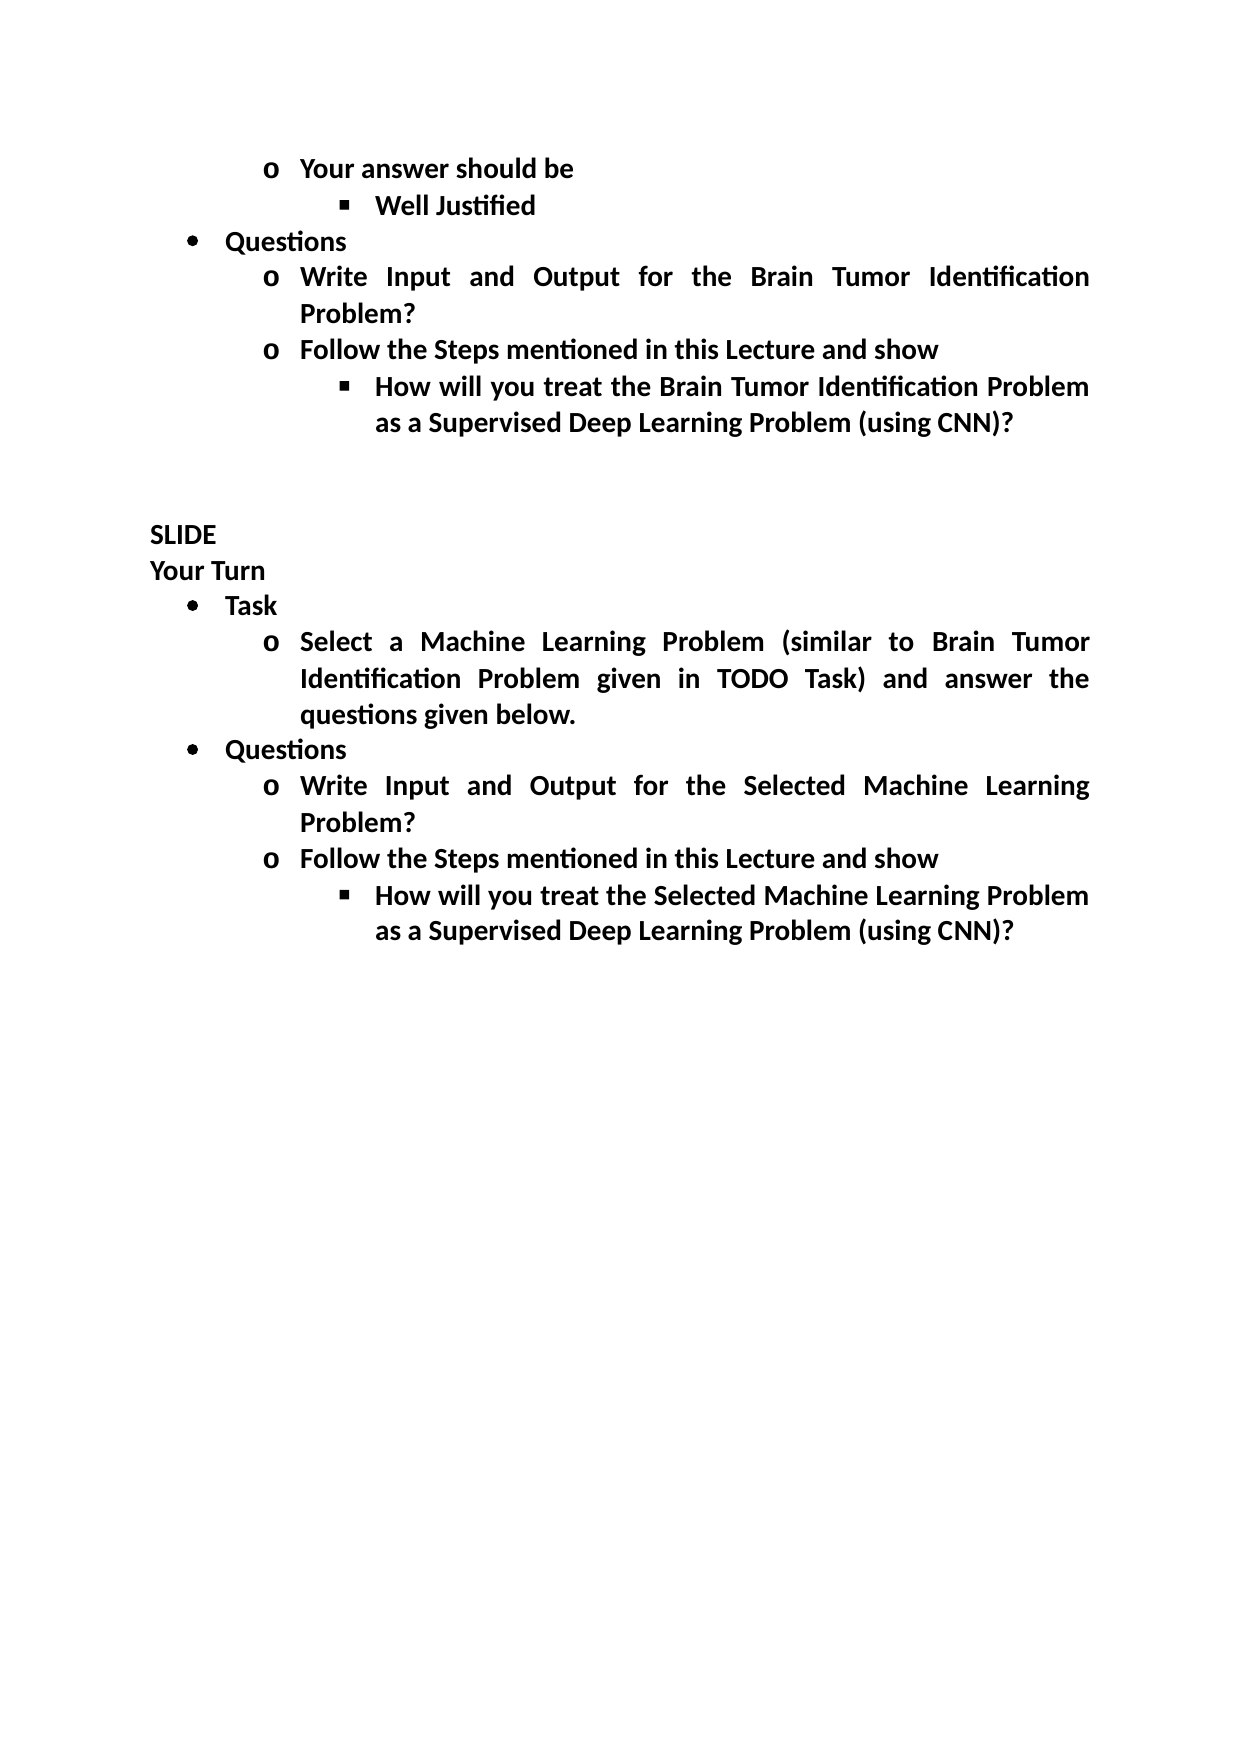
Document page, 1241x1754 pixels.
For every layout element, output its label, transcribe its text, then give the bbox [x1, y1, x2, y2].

list Questions [187, 223, 1090, 258]
list Questions [187, 731, 1090, 767]
text Your Turn [150, 552, 1090, 587]
list Write Input and Output for the Brain Tumor Identification Problem? [262, 258, 1090, 331]
list Task [187, 587, 1090, 623]
list Select a Machine Learning Problem (similar to Brain Tumor Identification Problem given in TODO Task) and answer the questions given below. [262, 623, 1090, 731]
list Follow the Steps mentioned in this Lecture and show [262, 331, 1090, 368]
list How will you treat the Brain Tumor Identification Problem as a Supervised Deep Learning Problem (using CNN)? [337, 368, 1090, 439]
list Follow the Steps mentioned in this Lecture and show [262, 840, 1090, 877]
list Your answer should be [262, 150, 1090, 187]
list Write Input and Output for the Selected Machine Learning Problem? [262, 767, 1090, 840]
list How will you treat the Selected Machine Learning Problem as a Supervised Deep Learning Problem (using CNN)? [337, 877, 1090, 948]
text SLIDE [150, 516, 1090, 552]
list Well Justified [337, 187, 1090, 223]
